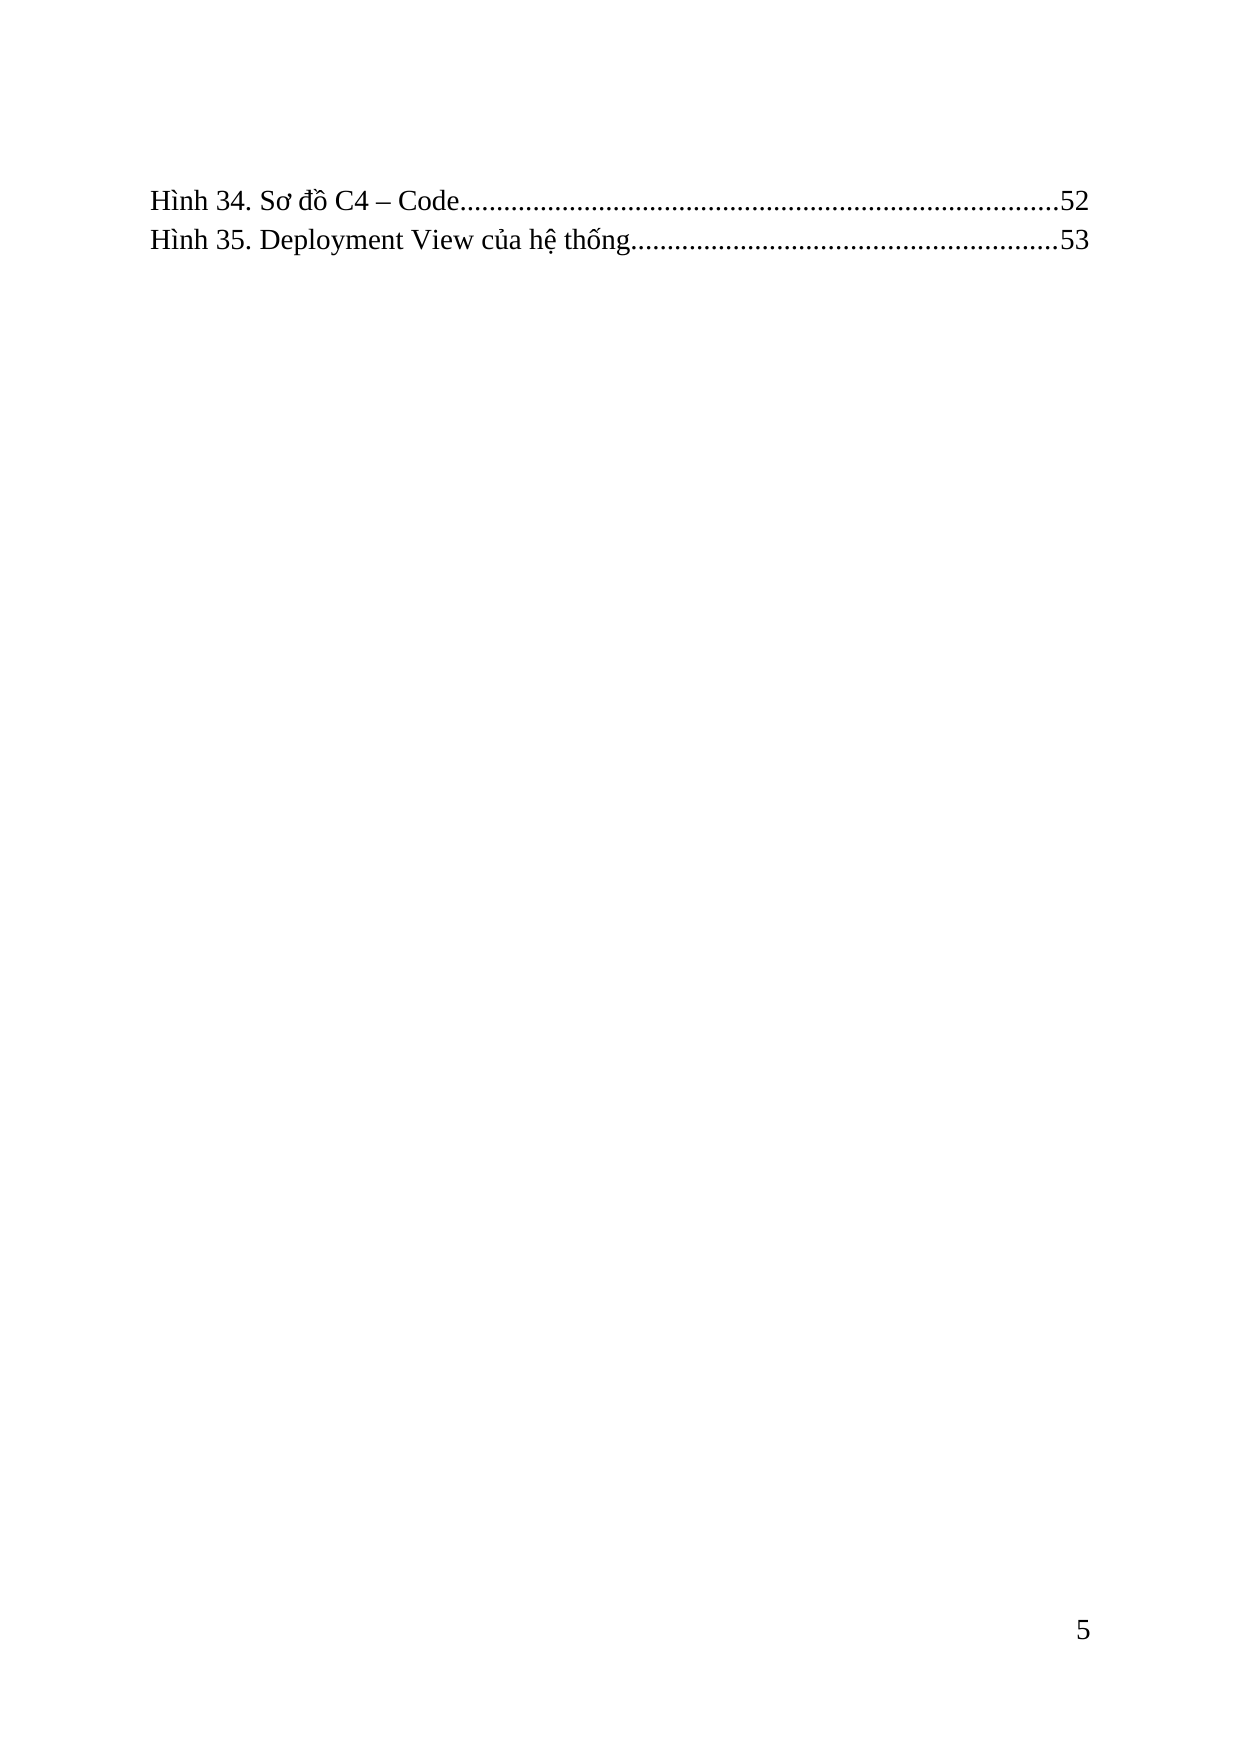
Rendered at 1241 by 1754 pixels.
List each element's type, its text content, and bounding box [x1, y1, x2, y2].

text Hình 34. Sơ đồ C4 – Code 52 [150, 183, 1090, 217]
text Hình 35. Deployment View của hệ thống 53 [150, 222, 1090, 255]
